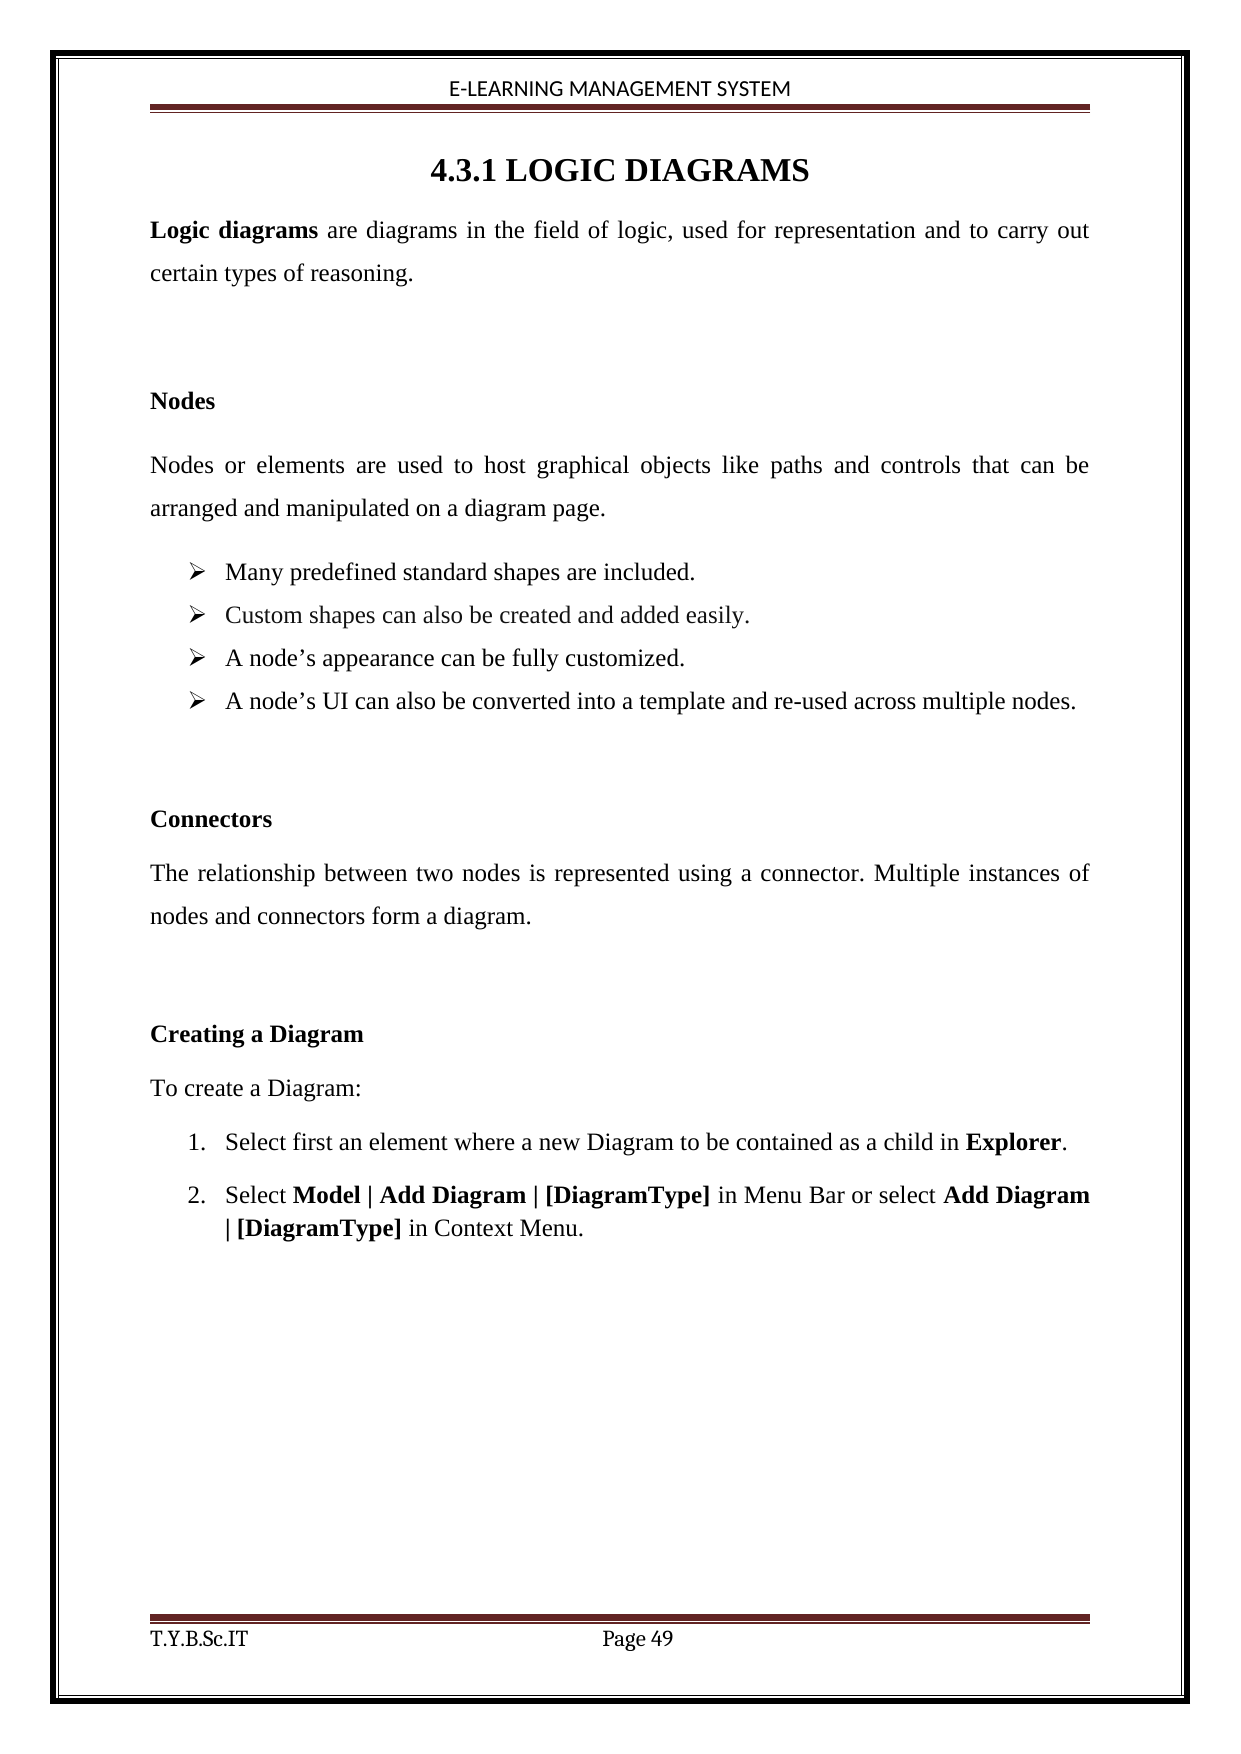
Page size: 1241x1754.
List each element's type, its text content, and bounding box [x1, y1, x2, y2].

list Many predefined standard shapes are included. [187, 557, 1090, 586]
list Custom shapes can also be created and added easily. [187, 600, 1090, 629]
text Creating a Diagram [150, 1019, 1090, 1048]
list A node’s appearance can be fully customized. [187, 643, 1090, 672]
text To create a Diagram: [150, 1073, 1090, 1102]
text 4.3.1 LOGIC DIAGRAMS [150, 150, 1090, 188]
text The relationship between two nodes is represented using a connector. Multiple instances of nodes and connectors form a diagram. [150, 858, 1090, 930]
text Connectors [150, 804, 1090, 833]
list Select Model | Add Diagram | [DiagramType] in Menu Bar or select Add Diagram | [DiagramType] in Context Menu. [187, 1181, 1090, 1242]
list A node’s UI can also be converted into a template and re-used across multiple nodes. [187, 686, 1090, 715]
list Select first an element where a new Diagram to be contained as a child in Explorer. [187, 1127, 1090, 1155]
text Nodes [150, 386, 1090, 415]
text Logic diagrams are diagrams in the field of logic, used for representation and to carry out certain types of reasoning. [150, 215, 1090, 287]
text Nodes or elements are used to host graphical objects like paths and controls that can be arranged and manipulated on a diagram page. [150, 450, 1090, 522]
